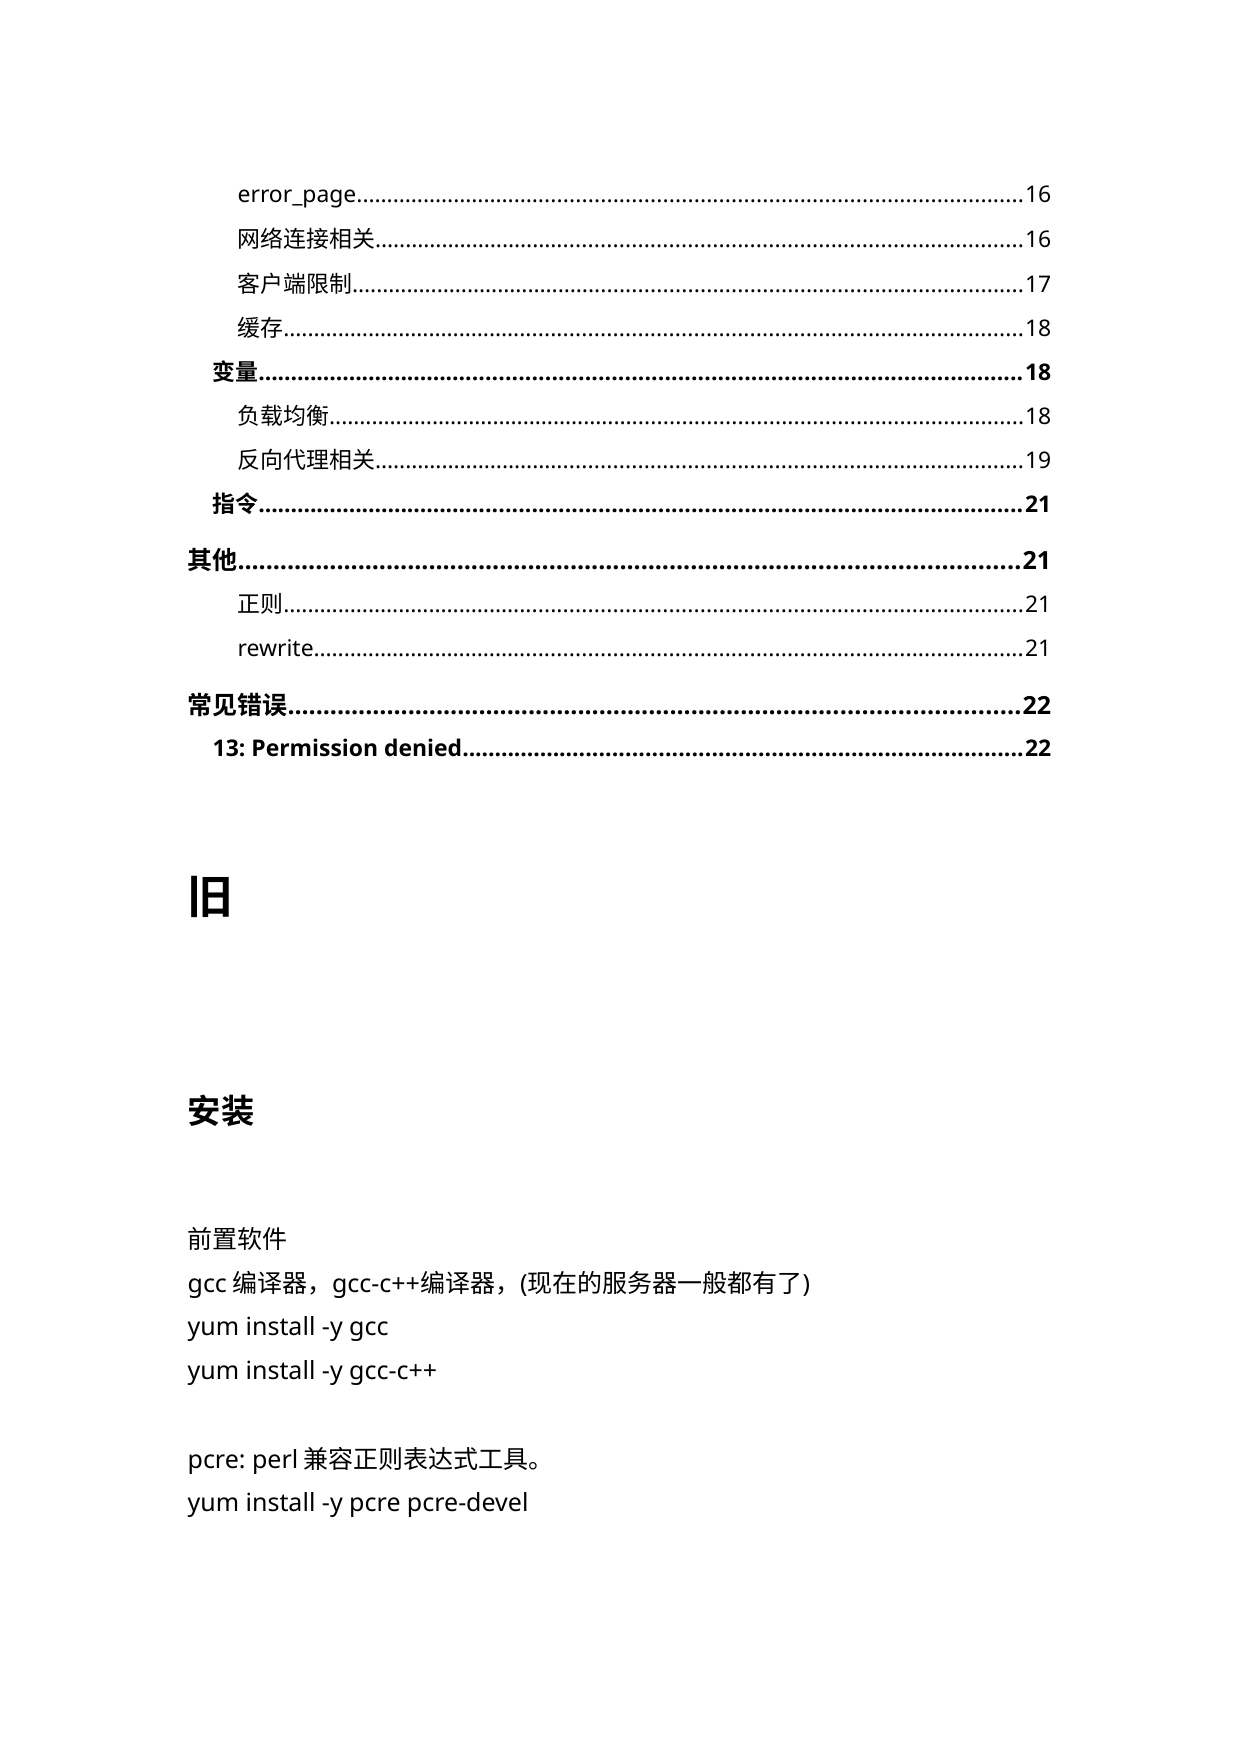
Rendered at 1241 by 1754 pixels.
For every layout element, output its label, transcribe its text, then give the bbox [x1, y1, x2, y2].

subtitle 安装 [187, 1065, 1053, 1153]
text yum install -y gcc [187, 1304, 1053, 1348]
text yum install -y gcc-c++ [187, 1348, 1053, 1392]
text pcre: perl兼容正则表达式工具。 [187, 1436, 1053, 1480]
text yum install -y pcre pcre-devel [187, 1480, 1053, 1524]
text 前置软件 [187, 1216, 1053, 1260]
text gcc编译器，gcc-c++编译器，(现在的服务器一般都有了) [187, 1260, 1053, 1304]
subtitle 旧 [187, 849, 1053, 937]
